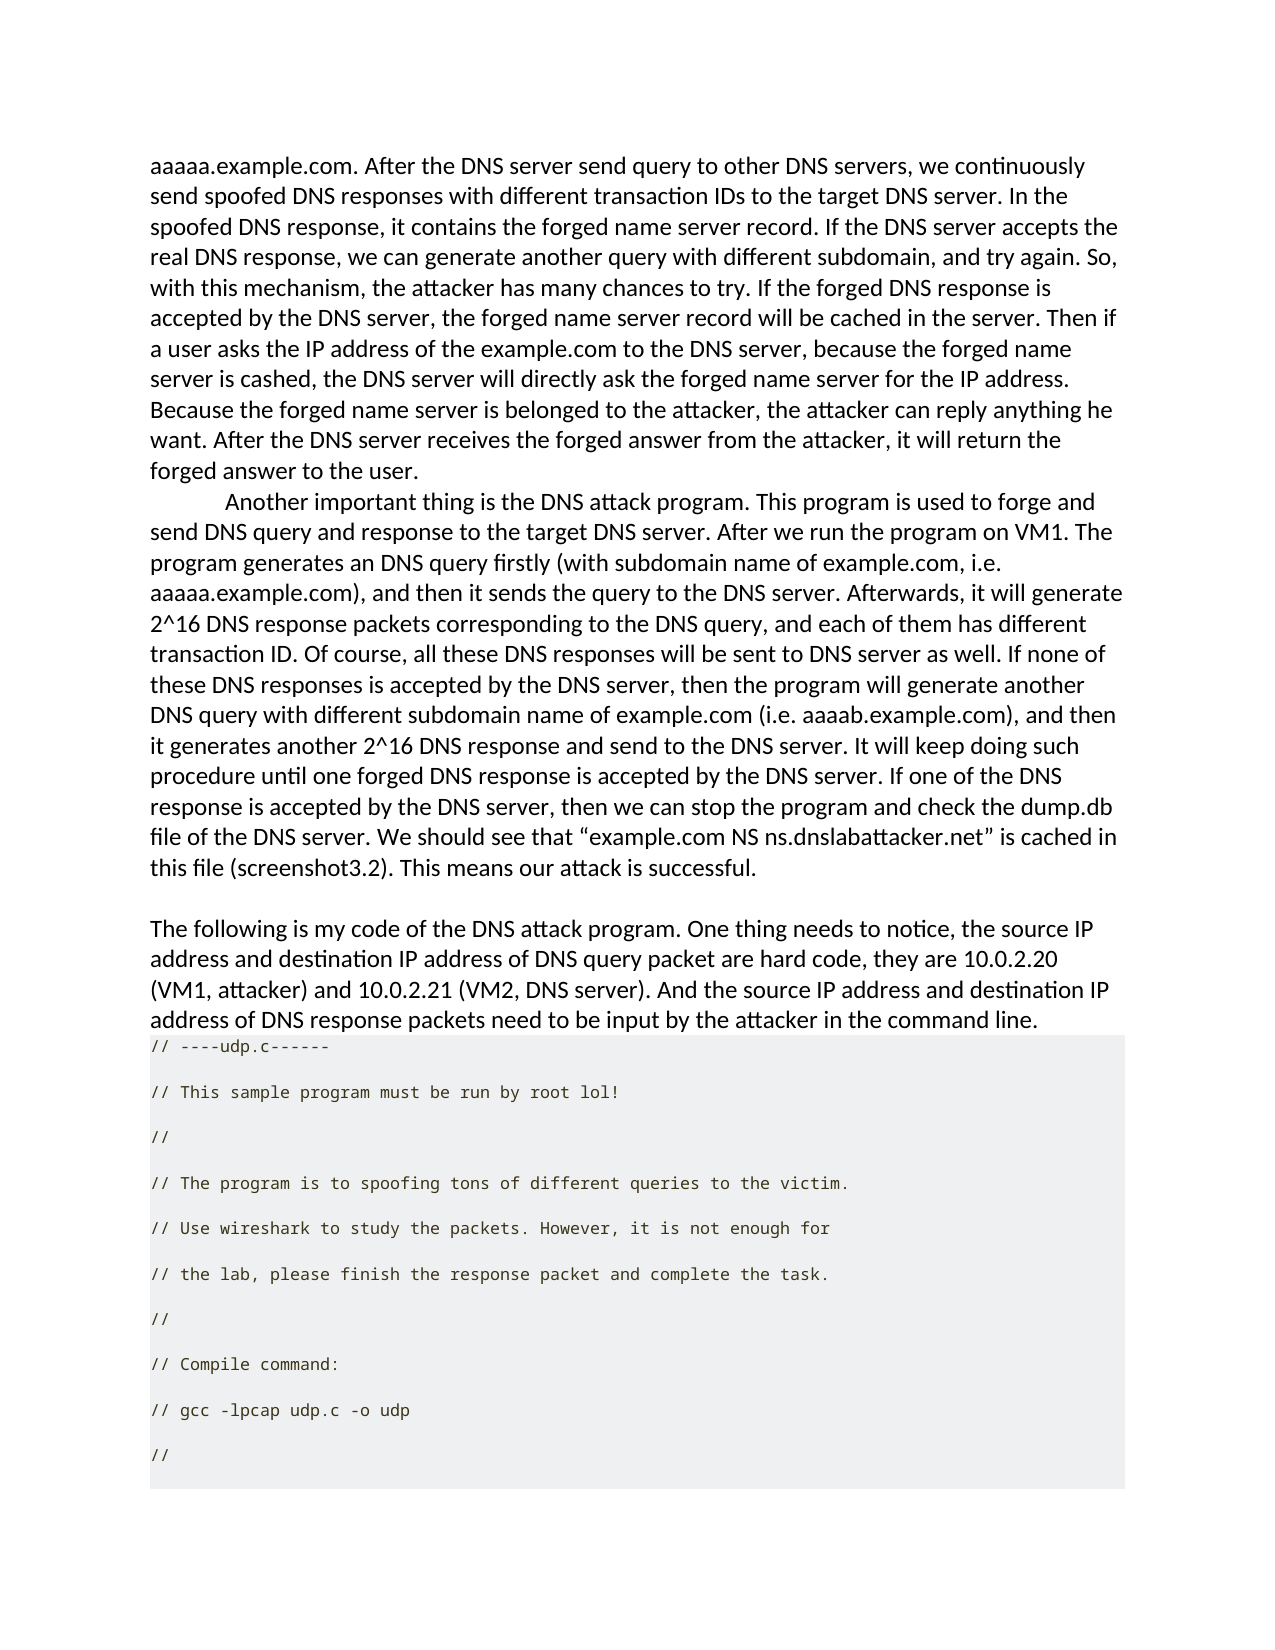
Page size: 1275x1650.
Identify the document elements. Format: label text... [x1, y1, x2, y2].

text // Use wireshark to study the packets. However, it is not enough for [150, 1217, 1125, 1239]
text // ----udp.c------ [150, 1035, 1125, 1058]
text // Compile command: [150, 1353, 1125, 1376]
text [150, 150, 1125, 486]
text The following is my code of the DNS attack program. One thing needs to notice, the source IP address and destination IP address of DNS query packet are hard code, they are 10.0.2.20 (VM1, attacker) and 10.0.2.21 (VM2, DNS server). And the source IP address and destination IP address of DNS response packets need to be input by the attacker in the command line. [150, 913, 1125, 1035]
text // gcc -lpcap udp.c -o udp [150, 1398, 1125, 1421]
text // [150, 1444, 1125, 1467]
text // The program is to spoofing tons of different queries to the victim. [150, 1171, 1125, 1194]
text // This sample program must be run by root lol! [150, 1081, 1125, 1103]
text // [150, 1308, 1125, 1330]
text Another important thing is the DNS attack program. This program is used to forge and send DNS query and response to the target DNS server. After we run the program on VM1. The program generates an DNS query firstly (with subdomain name of example.com, i.e. aaaaa.example.com), and then it sends the query to the DNS server. Afterwards, it will generate 2^16 DNS response packets corresponding to the DNS query, and each of them has different transaction ID. Of course, all these DNS responses will be sent to DNS server as well. If none of these DNS responses is accepted by the DNS server, then the program will generate another DNS query with different subdomain name of example.com (i.e. aaaab.example.com), and then it generates another 2^16 DNS response and send to the DNS server. It will keep doing such procedure until one forged DNS response is accepted by the DNS server. If one of the DNS response is accepted by the DNS server, then we can stop the program and check the dump.db file of the DNS server. We should see that “example.com NS ns.dnslabattacker.net” is cached in this file (screenshot3.2). This means our attack is successful. [150, 486, 1125, 882]
text // [150, 1126, 1125, 1149]
text // the lab, please finish the response packet and complete the task. [150, 1262, 1125, 1285]
